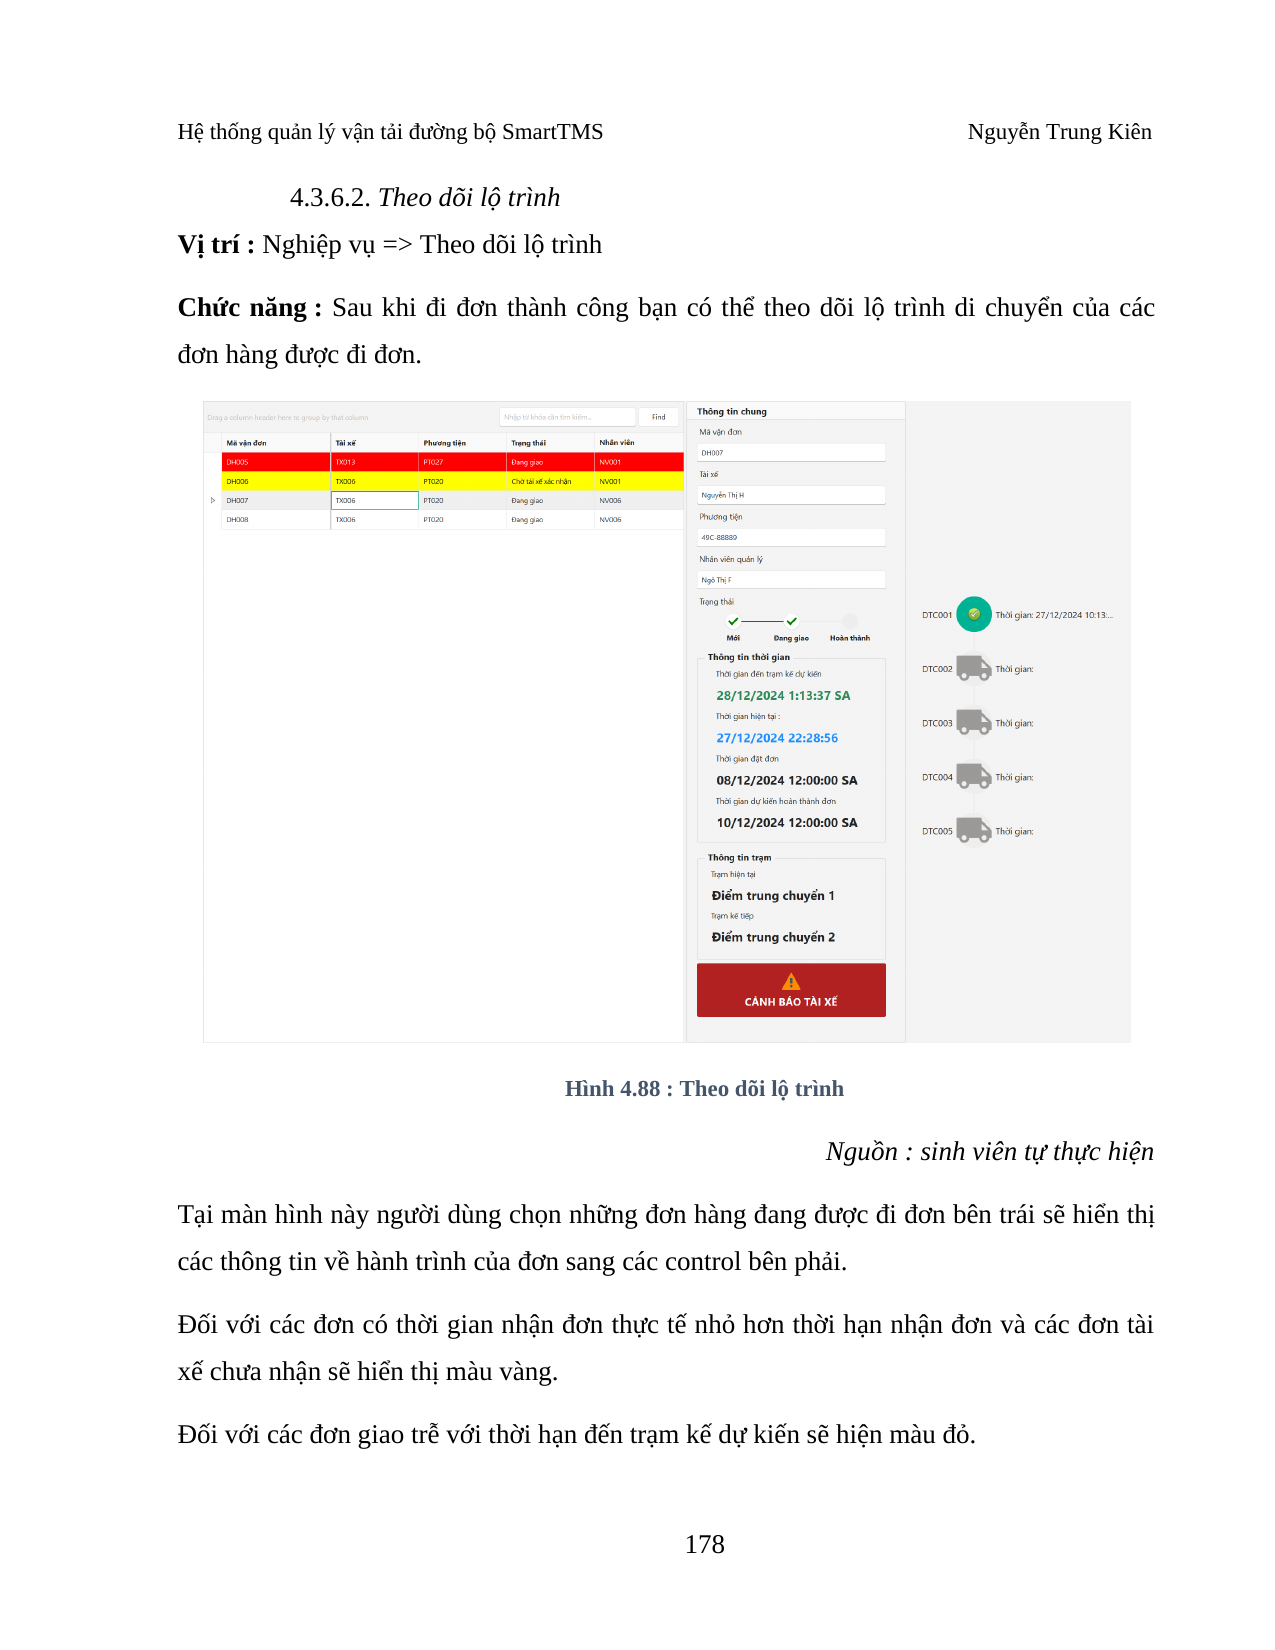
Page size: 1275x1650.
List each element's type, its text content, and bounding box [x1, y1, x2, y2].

text Đối với các đơn giao trễ với thời hạn đến trạm kế dự kiến sẽ hiện màu đỏ. [177, 1418, 1157, 1450]
text Chức năng : Sau khi đi đơn thành công bạn có thể theo dõi lộ trình di chuyển của các đơn hàng được đi đơn. [177, 291, 1157, 369]
subtitle Theo dõi lộ trình [290, 181, 1157, 212]
text Đối với các đơn có thời gian nhận đơn thực tế nhỏ hơn thời hạn nhận đơn và các đơn tài xế chưa nhận sẽ hiển thị màu vàng. [177, 1308, 1157, 1386]
text Nguồn : sinh viên tự thực hiện [177, 1135, 1157, 1166]
text Tại màn hình này người dùng chọn những đơn hàng đang được đi đơn bên trái sẽ hiển thị các thông tin về hành trình của đơn sang các control bên phải. [177, 1198, 1157, 1276]
text Vị trí : Nghiệp vụ => Theo dõi lộ trình [177, 228, 1157, 259]
picture [203, 401, 1131, 1043]
